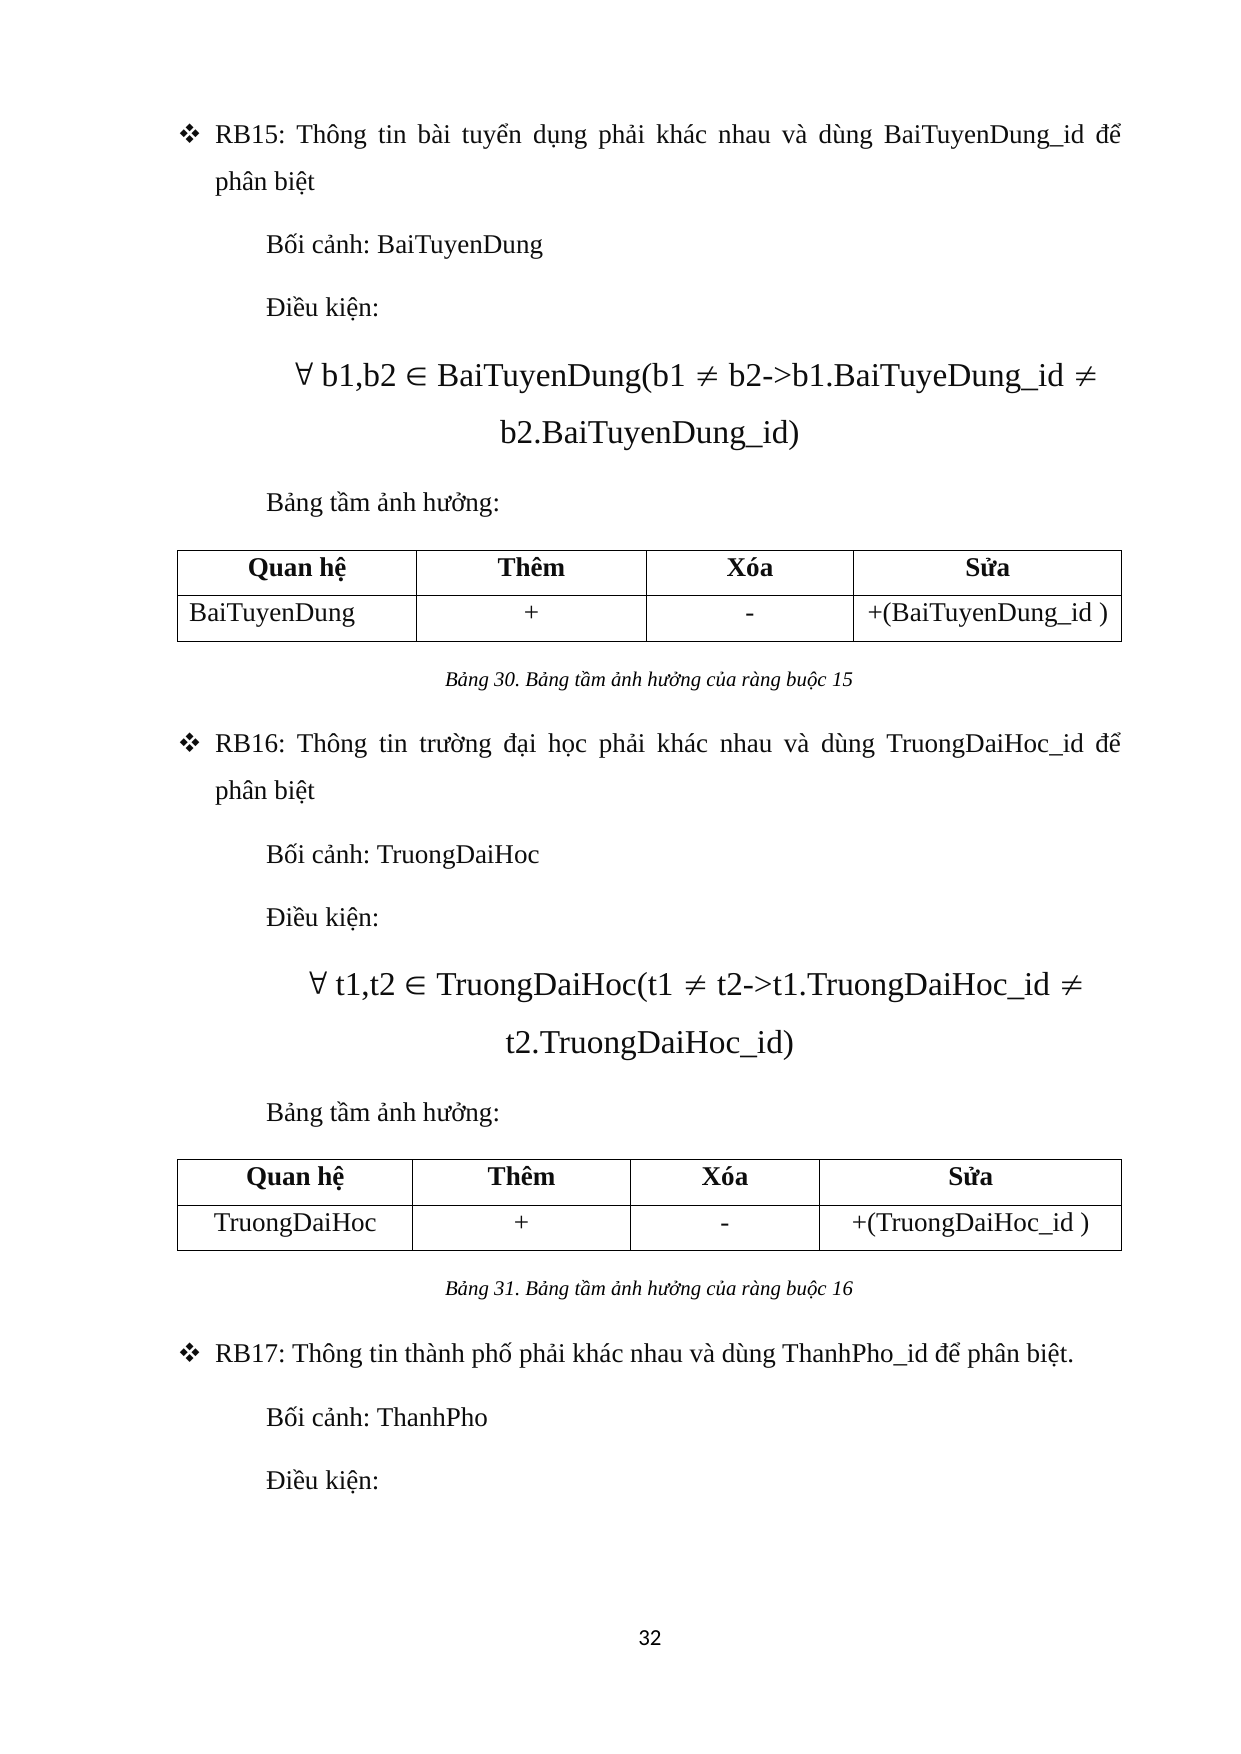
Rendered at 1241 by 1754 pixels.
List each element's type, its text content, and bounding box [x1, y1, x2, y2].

table_cell +(TruongDaiHoc_id ) [820, 1206, 1121, 1250]
list RB16: Thông tin trường đại học phải khác nhau và dùng TruongDaiHoc_id để phân biệt [177, 728, 1122, 806]
table_cell - [631, 1206, 819, 1250]
table_cell + [413, 1206, 630, 1250]
table_header Quan hệ [178, 551, 416, 595]
table_cell + [417, 596, 646, 641]
text Bối cảnh: BaiTuyenDung [177, 228, 1122, 259]
text Bảng 31. Bảng tầm ảnh hưởng của ràng buộc 16 [177, 1276, 1122, 1300]
table_header Xóa [647, 551, 853, 595]
list RB15: Thông tin bài tuyển dụng phải khác nhau và dùng BaiTuyenDung_id để phân biệt [177, 118, 1122, 196]
table_header Xóa [631, 1160, 819, 1205]
table_header Thêm [413, 1160, 630, 1205]
text t1,t2 TruongDaiHoc(t1 t2->t1.TruongDaiHoc_id t2.TruongDaiHoc_id) [177, 964, 1122, 1060]
text Điều kiện: [177, 292, 1122, 323]
text b1,b2 BaiTuyenDung(b1 b2->b1.BaiTuyeDung_id b2.BaiTuyenDung_id) [177, 355, 1122, 451]
text Bối cảnh: TruongDaiHoc [177, 838, 1122, 869]
text Bảng 30. Bảng tầm ảnh hưởng của ràng buộc 15 [177, 667, 1122, 691]
table_cell TruongDaiHoc [178, 1206, 412, 1250]
text Bảng tầm ảnh hưởng: [177, 1096, 1122, 1127]
text Điều kiện: [177, 901, 1122, 932]
table_cell - [647, 596, 853, 641]
table_header Thêm [417, 551, 646, 595]
table_header Sửa [854, 551, 1121, 595]
text Bối cảnh: ThanhPho [177, 1401, 1122, 1432]
text Điều kiện: [177, 1464, 1122, 1495]
list RB17: Thông tin thành phố phải khác nhau và dùng ThanhPho_id để phân biệt. [177, 1337, 1122, 1368]
table_cell BaiTuyenDung [178, 596, 416, 641]
table_header Quan hệ [178, 1160, 412, 1205]
table_header Sửa [820, 1160, 1121, 1205]
table_cell +(BaiTuyenDung_id ) [854, 596, 1121, 641]
text Bảng tầm ảnh hưởng: [177, 487, 1122, 518]
